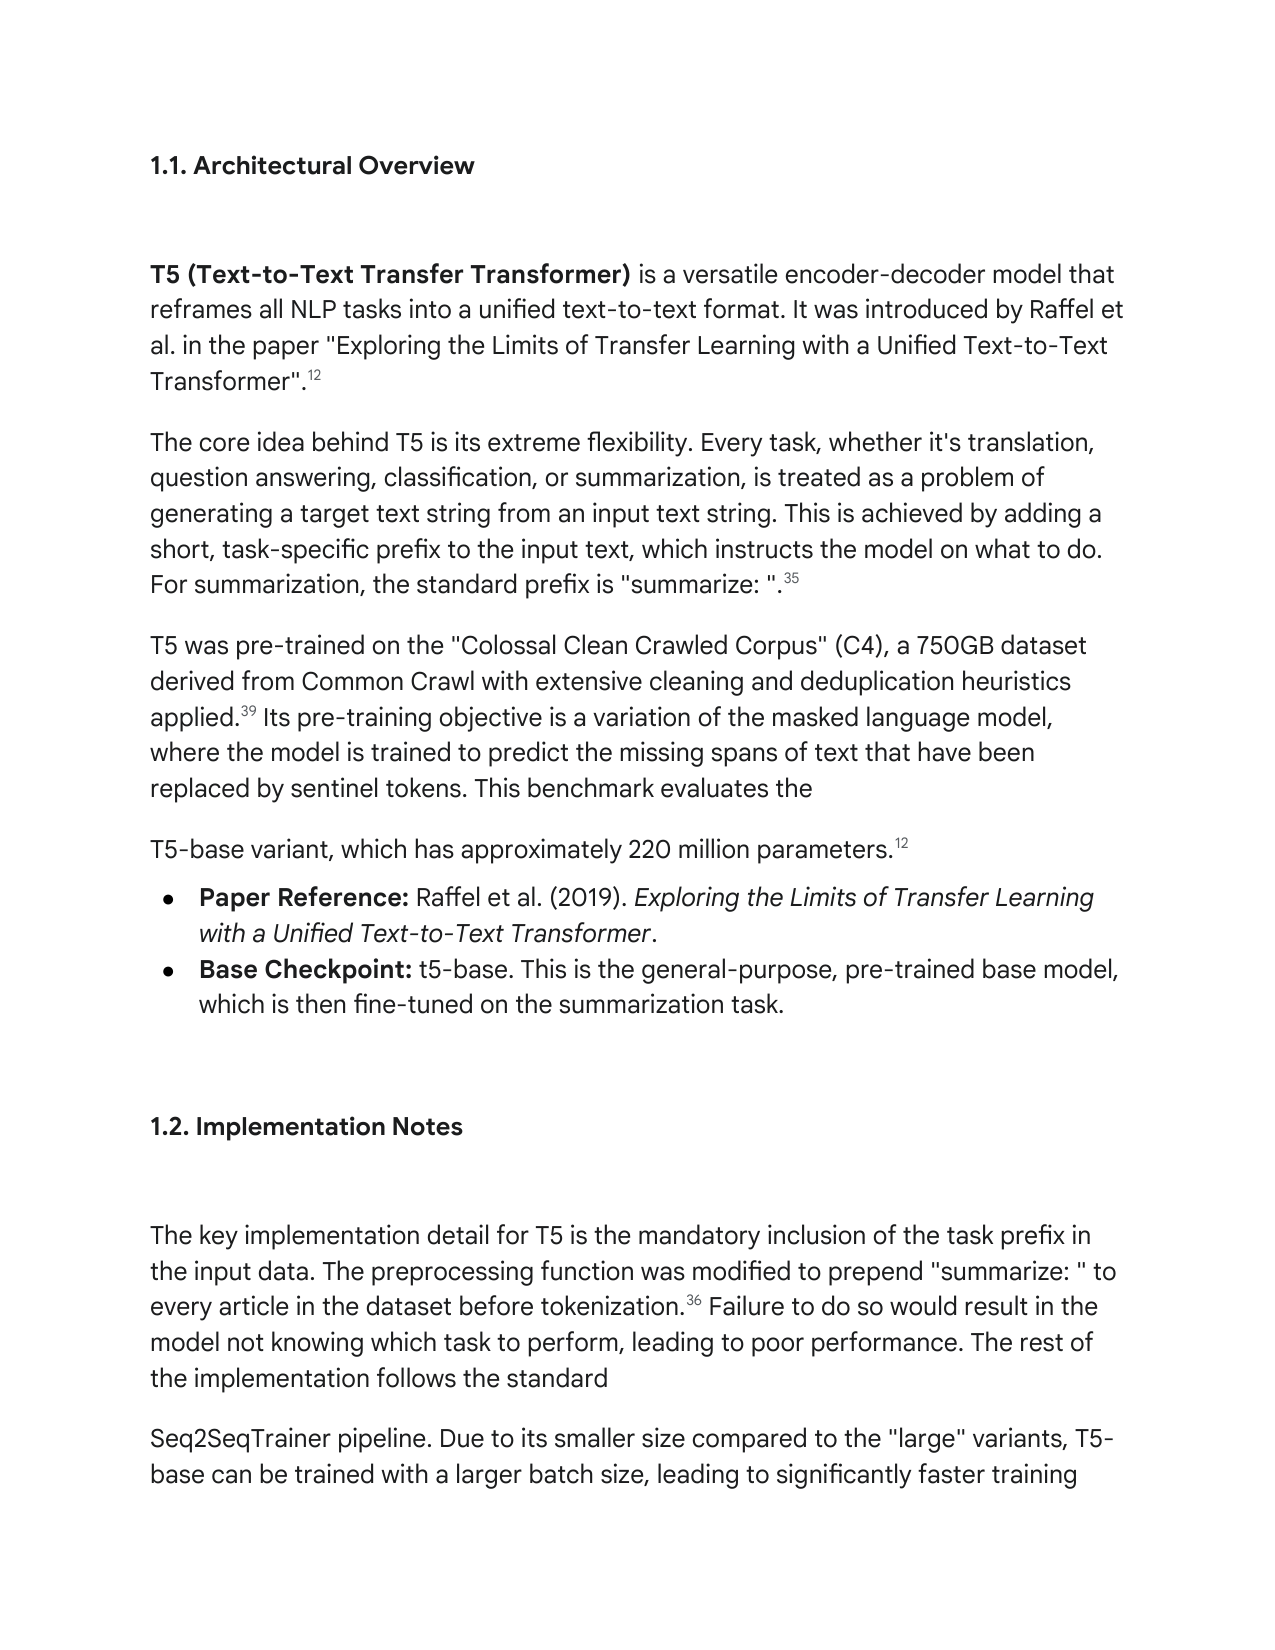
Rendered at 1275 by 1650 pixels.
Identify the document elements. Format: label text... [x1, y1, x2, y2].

text The key implementation detail for T5 is the mandatory inclusion of the task prefix in the input data. The preprocessing function was modified to prepend "summarize: " to every article in the dataset before tokenization.36 Failure to do so would result in the model not knowing which task to perform, leading to poor performance. The rest of the implementation follows the standard [150, 1220, 1125, 1394]
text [150, 1424, 1125, 1491]
text T5 was pre-trained on the "Colossal Clean Crawled Corpus" (C4), a 750GB dataset derived from Common Crawl with extensive cleaning and deduplication heuristics applied.39 Its pre-training objective is a variation of the masked language model, where the model is trained to predict the missing spans of text that have been replaced by sentinel tokens. This benchmark evaluates the [150, 631, 1125, 805]
list Base Checkpoint: t5-base. This is the general-purpose, pre-trained base model, which is then fine-tuned on the summarization task. [161, 954, 1125, 1021]
text The core idea behind T5 is its extreme flexibility. Every task, whether it's translation, question answering, classification, or summarization, is treated as a problem of generating a target text string from an input text string. This is achieved by adding a short, task-specific prefix to the input text, which instructs the model on what to do. For summarization, the standard prefix is "summarize: ".35 [150, 427, 1125, 601]
subtitle 1.1. Architectural Overview [150, 150, 1125, 181]
list Paper Reference: Raffel et al. (2019). Exploring the Limits of Transfer Learning with a Unified Text-to-Text Transformer. [161, 882, 1125, 949]
text T5-base variant, which has approximately 220 million parameters.12 [150, 834, 1125, 866]
text T5 (Text-to-Text Transfer Transformer) is a versatile encoder-decoder model that reframes all NLP tasks into a unified text-to-text format. It was introduced by Raffel et al. in the paper "Exploring the Limits of Transfer Learning with a Unified Text-to-Text Transformer".12 [150, 259, 1125, 397]
subtitle 1.2. Implementation Notes [150, 1111, 1125, 1142]
